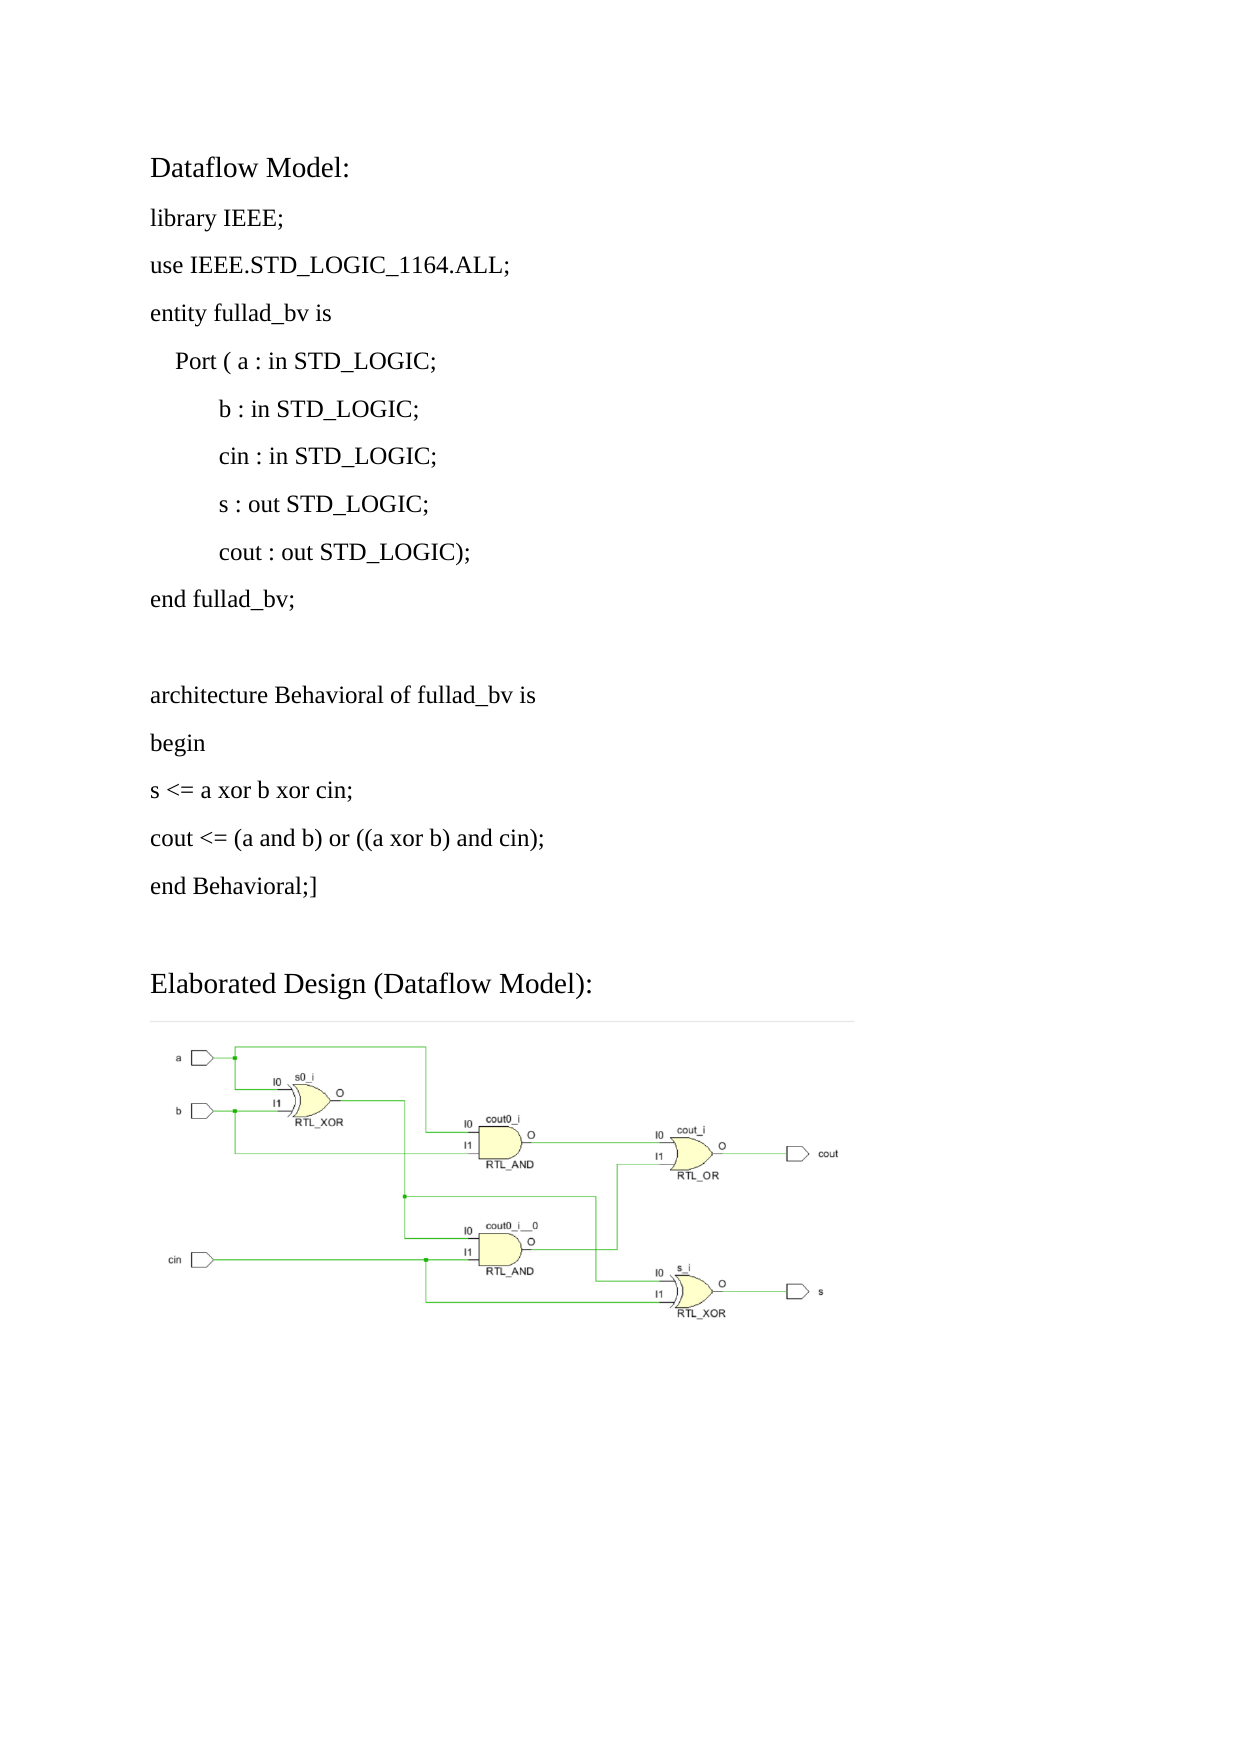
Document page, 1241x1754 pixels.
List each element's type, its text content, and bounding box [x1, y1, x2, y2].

text entity fullad_bv is [150, 298, 1090, 327]
text begin [150, 728, 1090, 756]
text architecture Behavioral of fullad_bv is [150, 680, 1090, 709]
text cout <= (a and b) or ((a xor b) and cin); [150, 823, 1090, 852]
text end fullad_bv; [150, 584, 1090, 613]
picture [150, 1018, 855, 1344]
text library IEEE; [150, 203, 1090, 232]
text use IEEE.STD_LOGIC_1164.ALL; [150, 251, 1090, 279]
text cout : out STD_LOGIC); [150, 537, 1090, 566]
text Elaborated Design (Dataflow Model): [150, 966, 1090, 1000]
text Port ( a : in STD_LOGIC; [150, 346, 1090, 375]
text b : in STD_LOGIC; [150, 394, 1090, 422]
text s : out STD_LOGIC; [150, 489, 1090, 518]
text end Behavioral;] [150, 871, 1090, 899]
text cin : in STD_LOGIC; [150, 441, 1090, 470]
text Dataflow Model: [150, 150, 1090, 183]
text s <= a xor b xor cin; [150, 775, 1090, 804]
